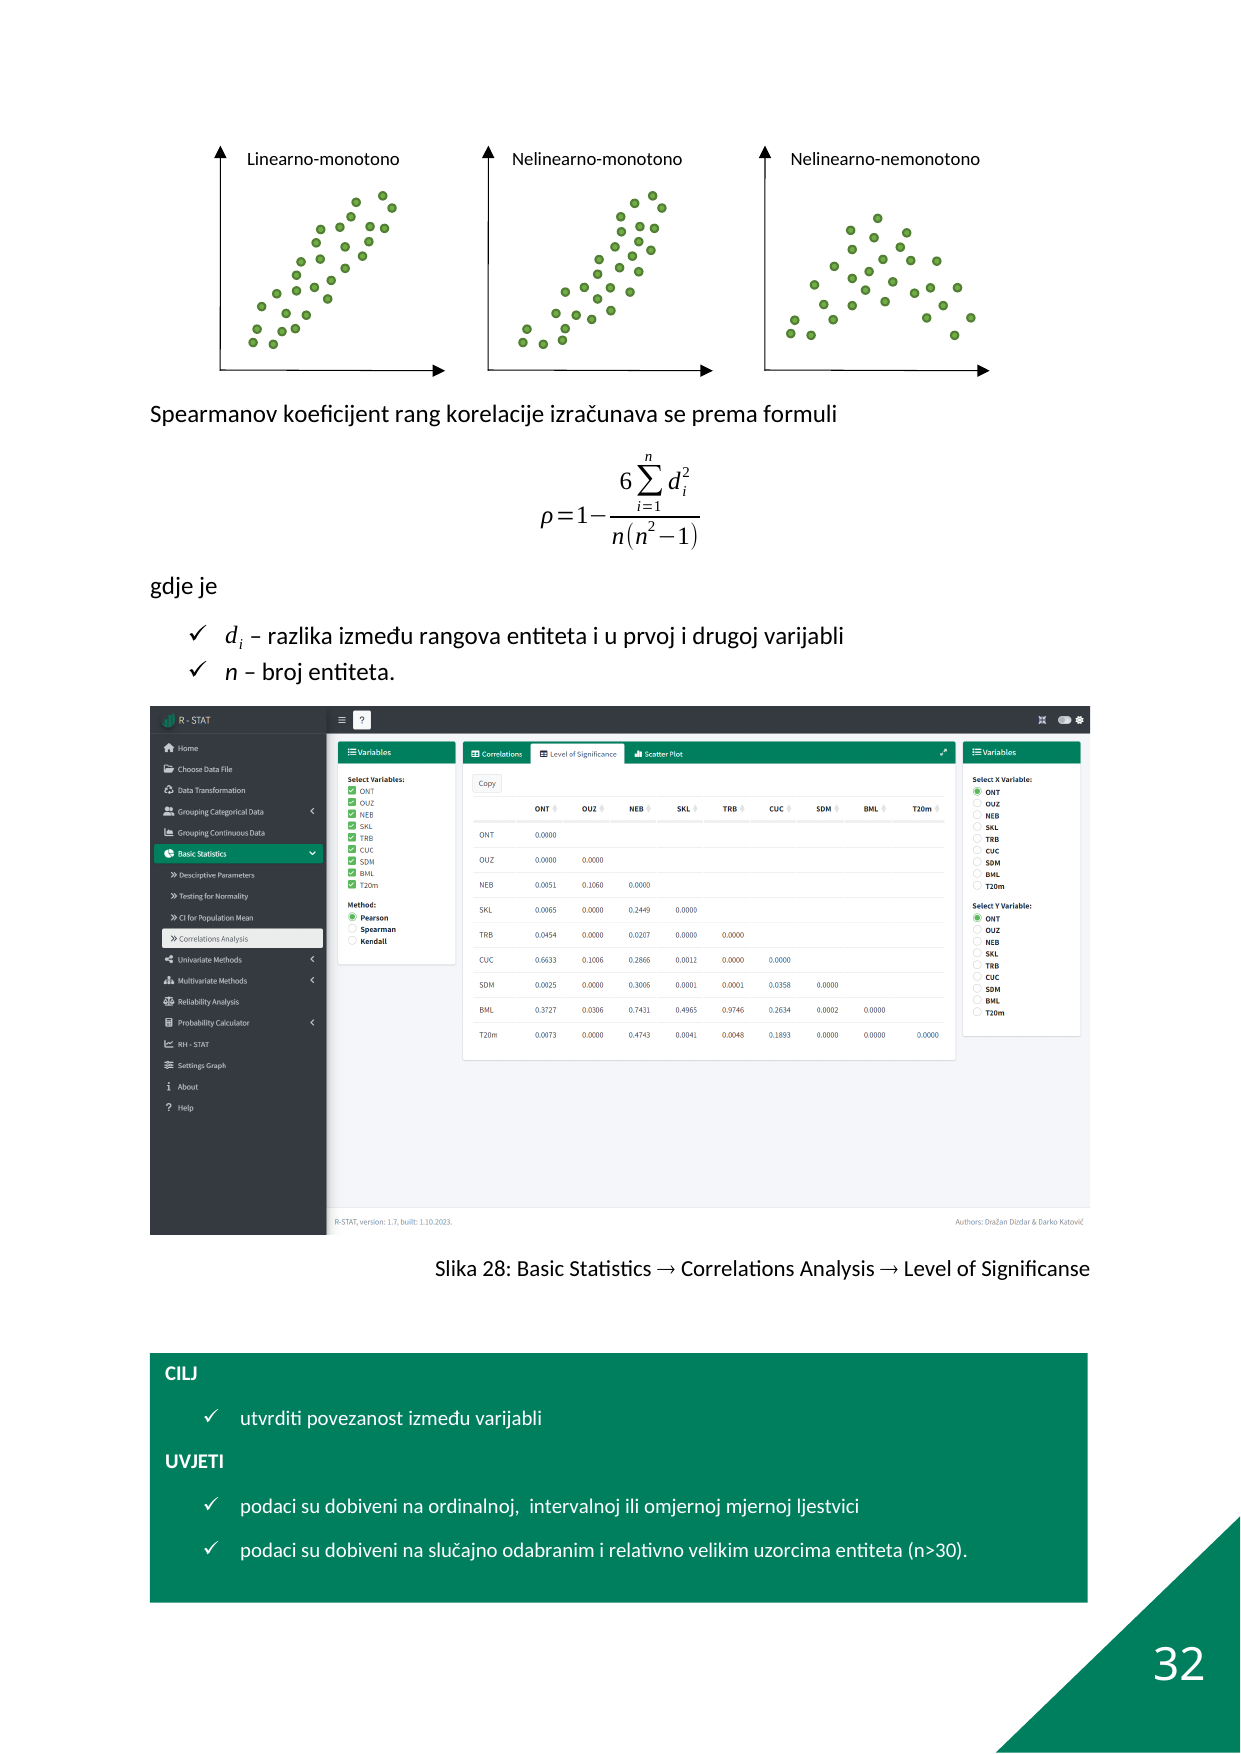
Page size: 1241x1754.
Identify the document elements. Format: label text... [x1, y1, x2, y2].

list – razlika između rangova entiteta i u prvoj i drugoj varijabli [187, 620, 1090, 654]
list n – broj entiteta. [187, 657, 1090, 687]
text Spearmanov koeficijent rang korelacije izračunava se prema formuli [150, 398, 1090, 428]
picture [150, 706, 1091, 1235]
text Slika 28: Basic Statistics Correlations Analysis Level of Significanse [150, 1254, 1090, 1282]
text gdje je [150, 571, 1090, 601]
